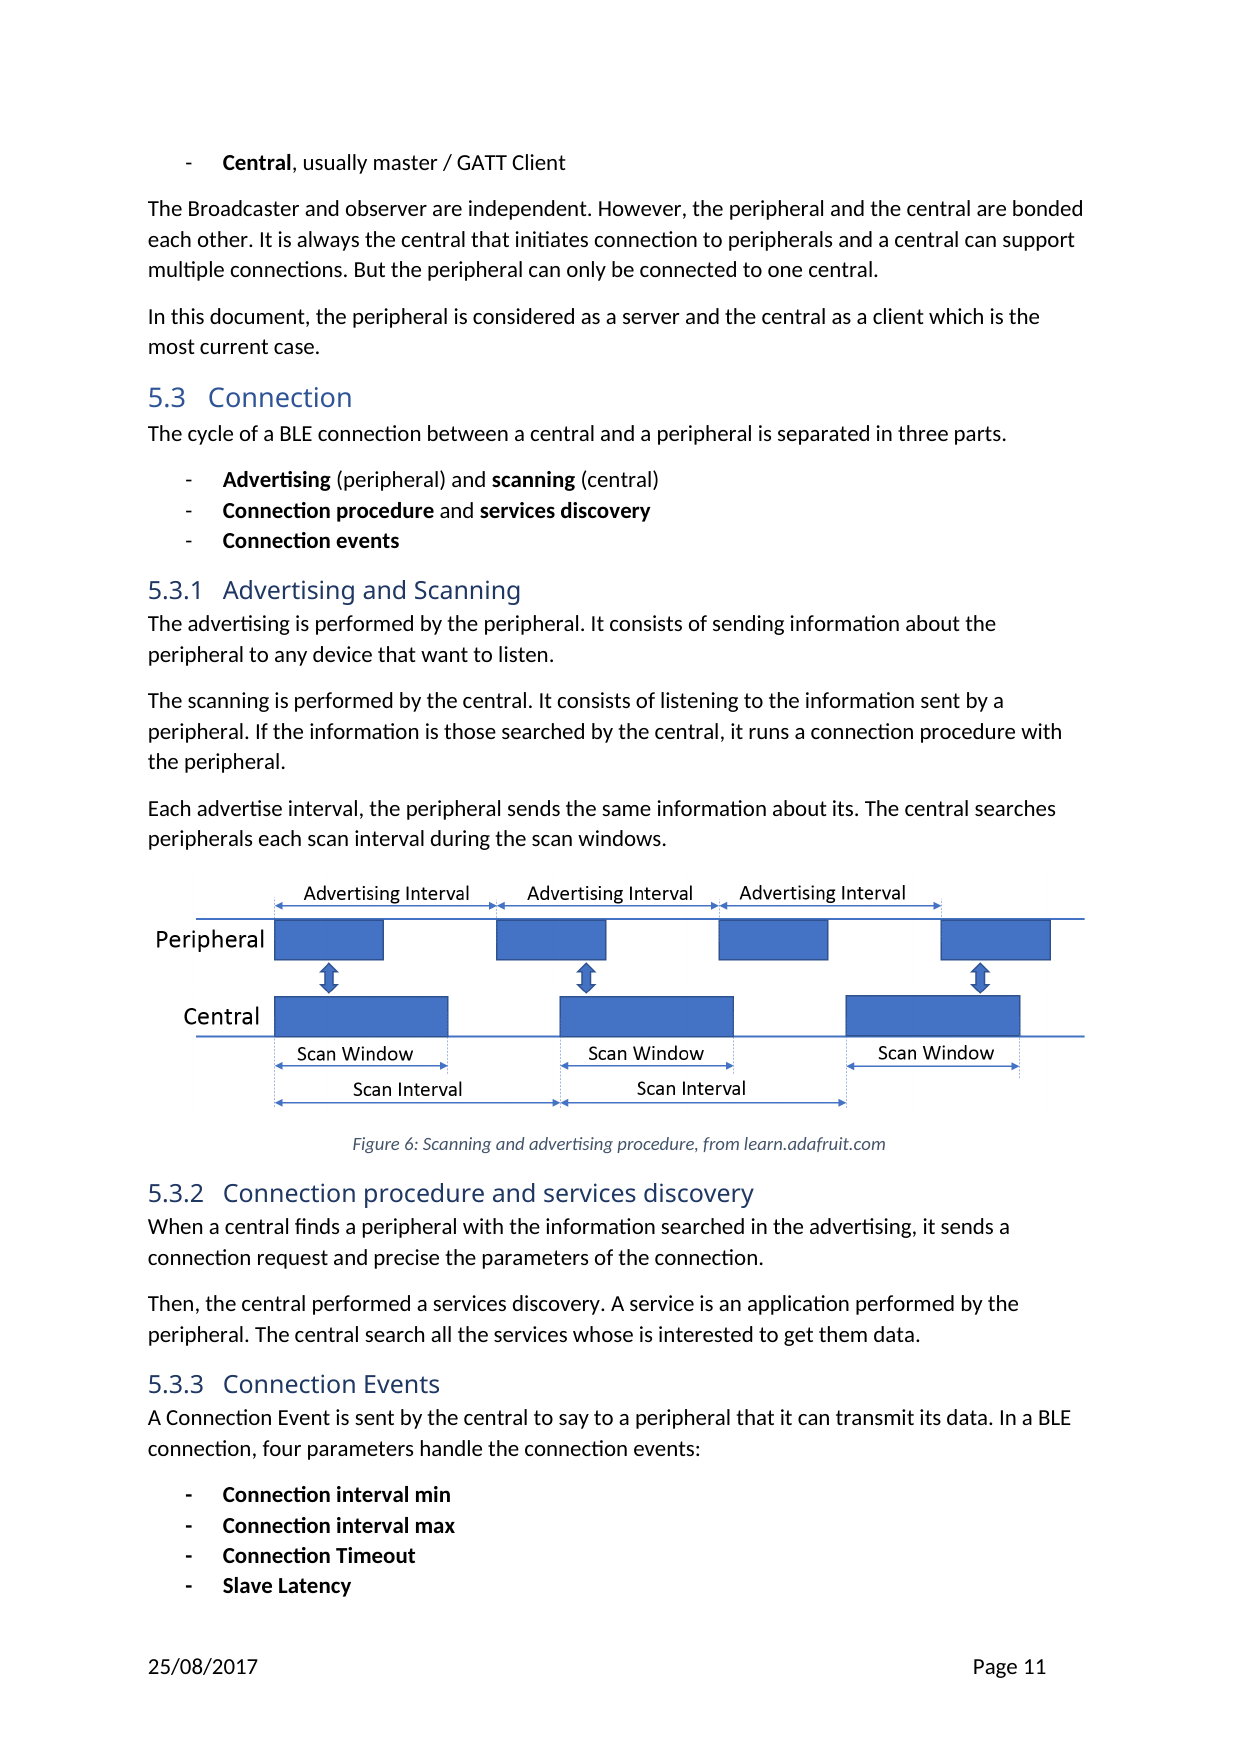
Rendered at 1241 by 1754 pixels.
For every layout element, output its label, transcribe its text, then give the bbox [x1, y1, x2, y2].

text Then, the central performed a services discovery. A service is an application performed by the peripheral. The central search all the services whose is interested to get them data. [148, 1289, 1093, 1348]
subtitle Connection procedure and services discovery [148, 1176, 1093, 1210]
text A Connection Event is sent by the central to say to a peripheral that it can transmit its data. In a BLE connection, four parameters handle the connection events: [148, 1403, 1093, 1462]
list Slave Latency [185, 1571, 1093, 1599]
list Central, usually master / GATT Client [185, 148, 1093, 176]
list Connection Timeout [185, 1541, 1093, 1569]
text The Broadcaster and observer are independent. However, the peripheral and the central are bonded each other. It is always the central that initiates connection to peripherals and a central can support multiple connections. But the peripheral can only be connected to one central. [148, 194, 1093, 283]
list Advertising (peripheral) and scanning (central) [185, 466, 1093, 493]
picture [147, 871, 1093, 1114]
list Connection events [185, 526, 1093, 554]
text The cycle of a BLE connection between a central and a peripheral is separated in three parts. [148, 419, 1093, 447]
text In this document, the peripheral is considered as a server and the central as a client which is the most current case. [148, 302, 1093, 360]
subtitle Connection [148, 379, 1093, 416]
text Figure : Scanning and advertising procedure, from learn.adafruit.com [148, 1132, 1093, 1155]
subtitle Advertising and Scanning [148, 573, 1093, 607]
list Connection procedure and services discovery [185, 496, 1093, 524]
text The advertising is performed by the peripheral. It consists of sending information about the peripheral to any device that want to listen. [148, 609, 1093, 668]
subtitle Connection Events [148, 1367, 1093, 1401]
text Each advertise interval, the peripheral sends the same information about its. The central searches peripherals each scan interval during the scan windows. [148, 794, 1093, 852]
text The scanning is performed by the central. It consists of listening to the information sent by a peripheral. If the information is those searched by the central, it runs a connection procedure with the peripheral. [148, 687, 1093, 775]
list Connection interval max [185, 1511, 1093, 1539]
text When a central finds a peripheral with the information searched in the advertising, it sends a connection request and precise the parameters of the connection. [148, 1212, 1093, 1271]
list Connection interval min [185, 1481, 1093, 1508]
